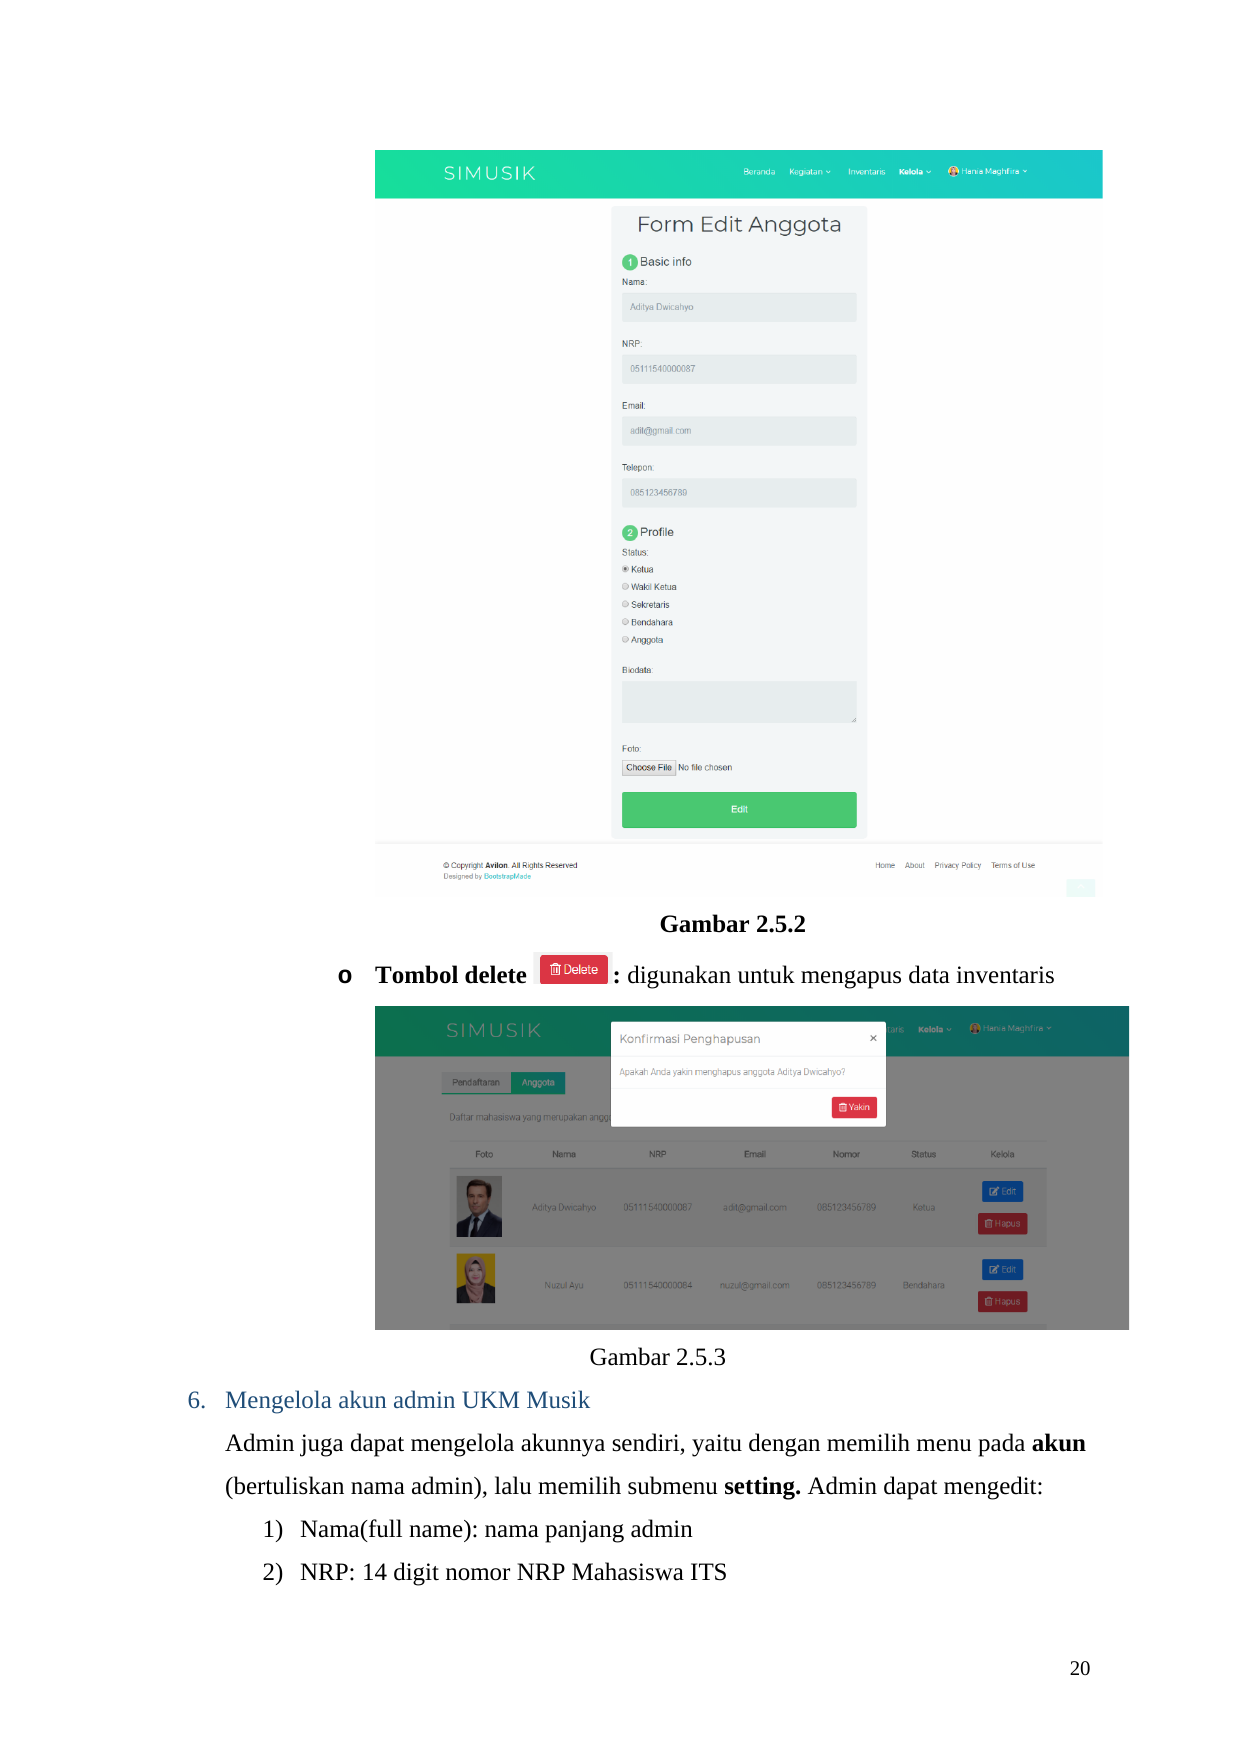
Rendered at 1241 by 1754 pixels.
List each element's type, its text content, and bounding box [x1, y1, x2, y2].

list NRP: 14 digit nomor NRP Mahasiswa ITS [262, 1557, 1090, 1586]
subtitle Mengelola akun admin UKM Musik [187, 1385, 1090, 1413]
picture [533, 952, 613, 984]
list Gambar 2.5.2 [375, 909, 1090, 938]
list Tombol delete : digunakan untuk mengapus data inventaris [337, 952, 1090, 991]
picture [375, 1006, 1130, 1330]
list Nama(full name): nama panjang admin [262, 1514, 1090, 1543]
text Gambar 2.5.3 [225, 1342, 1090, 1370]
text Admin juga dapat mengelola akunnya sendiri, yaitu dengan memilih menu pada akun (bertuliskan nama admin), lalu memilih submenu setting. Admin dapat mengedit: [225, 1428, 1090, 1500]
picture [375, 150, 1103, 897]
